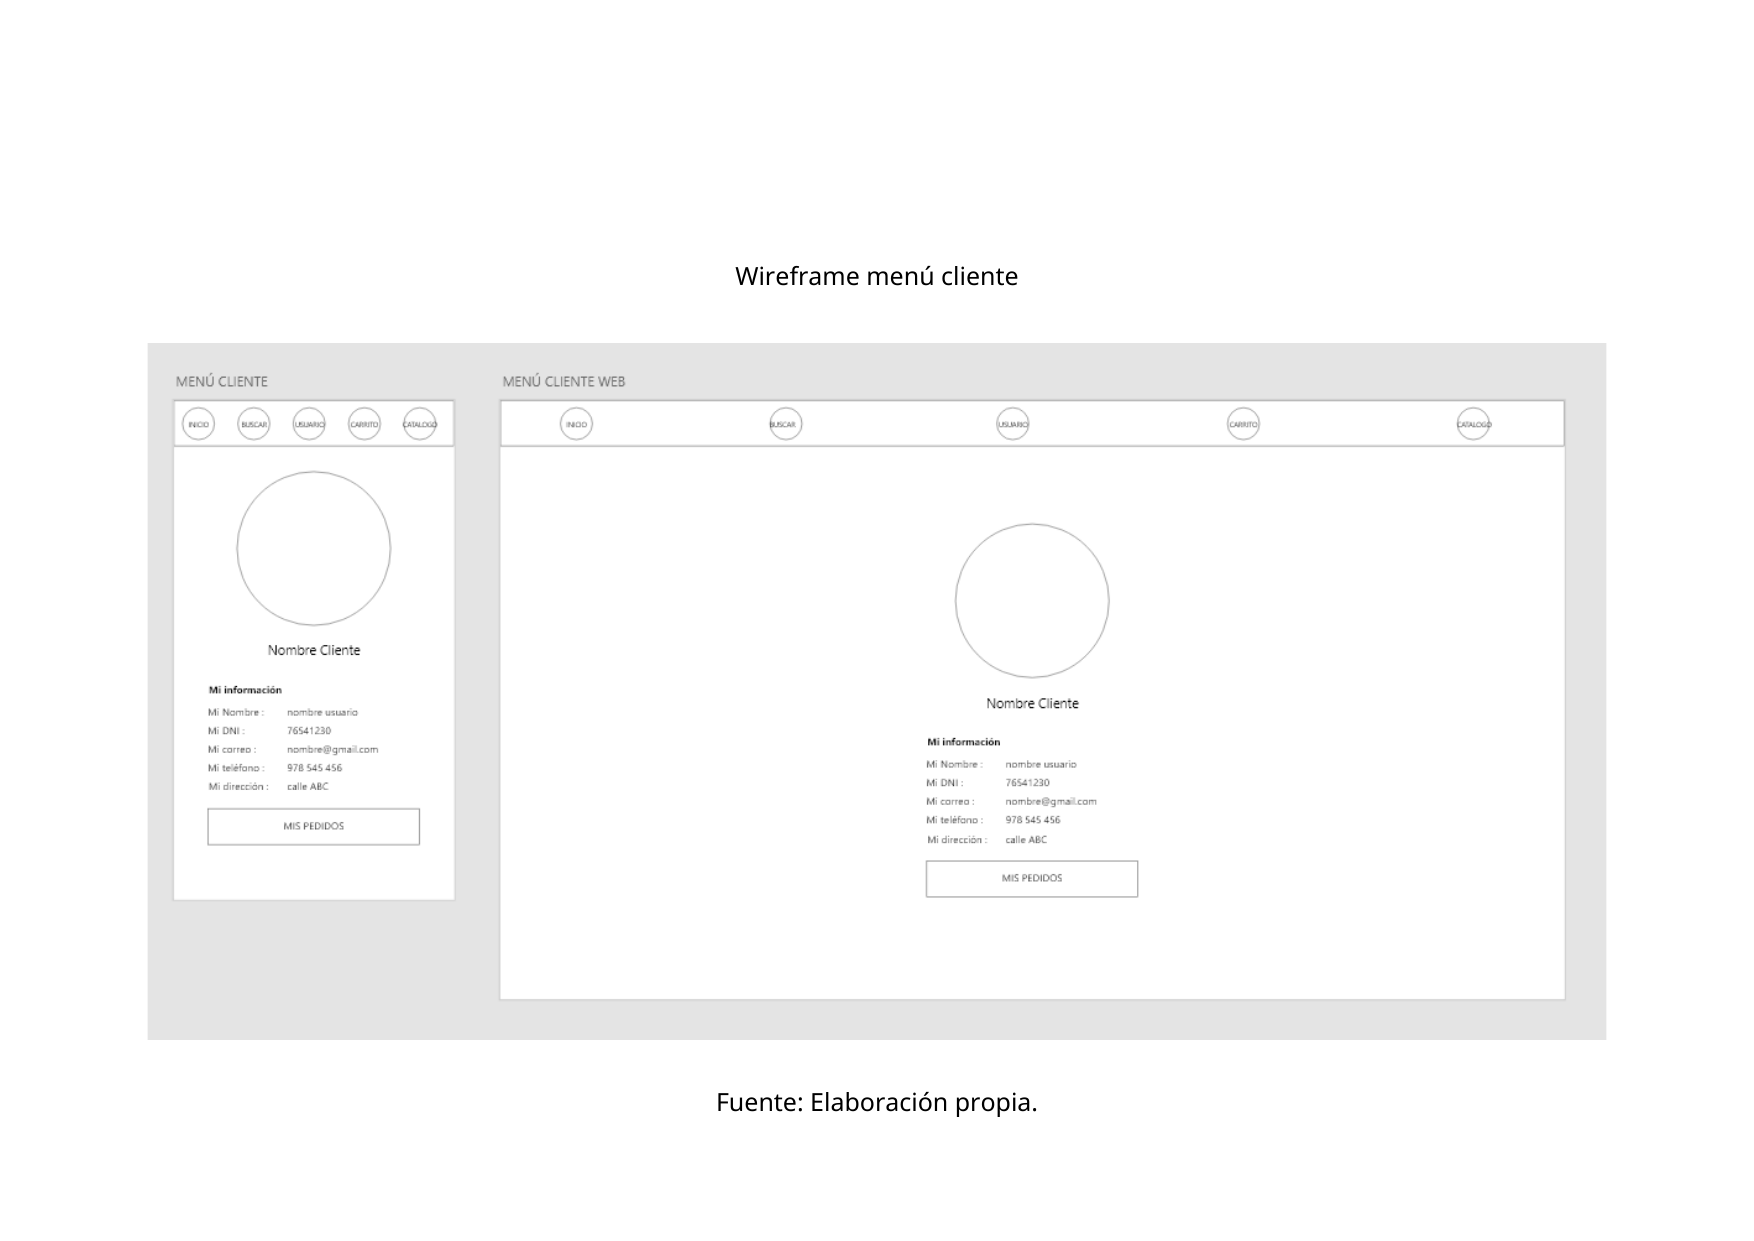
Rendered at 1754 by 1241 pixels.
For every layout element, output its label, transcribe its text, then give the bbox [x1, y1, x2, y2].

text Wireframe menú cliente [89, 258, 1665, 292]
picture [147, 343, 1607, 1040]
text Fuente: Elaboración propia. [89, 1084, 1665, 1118]
